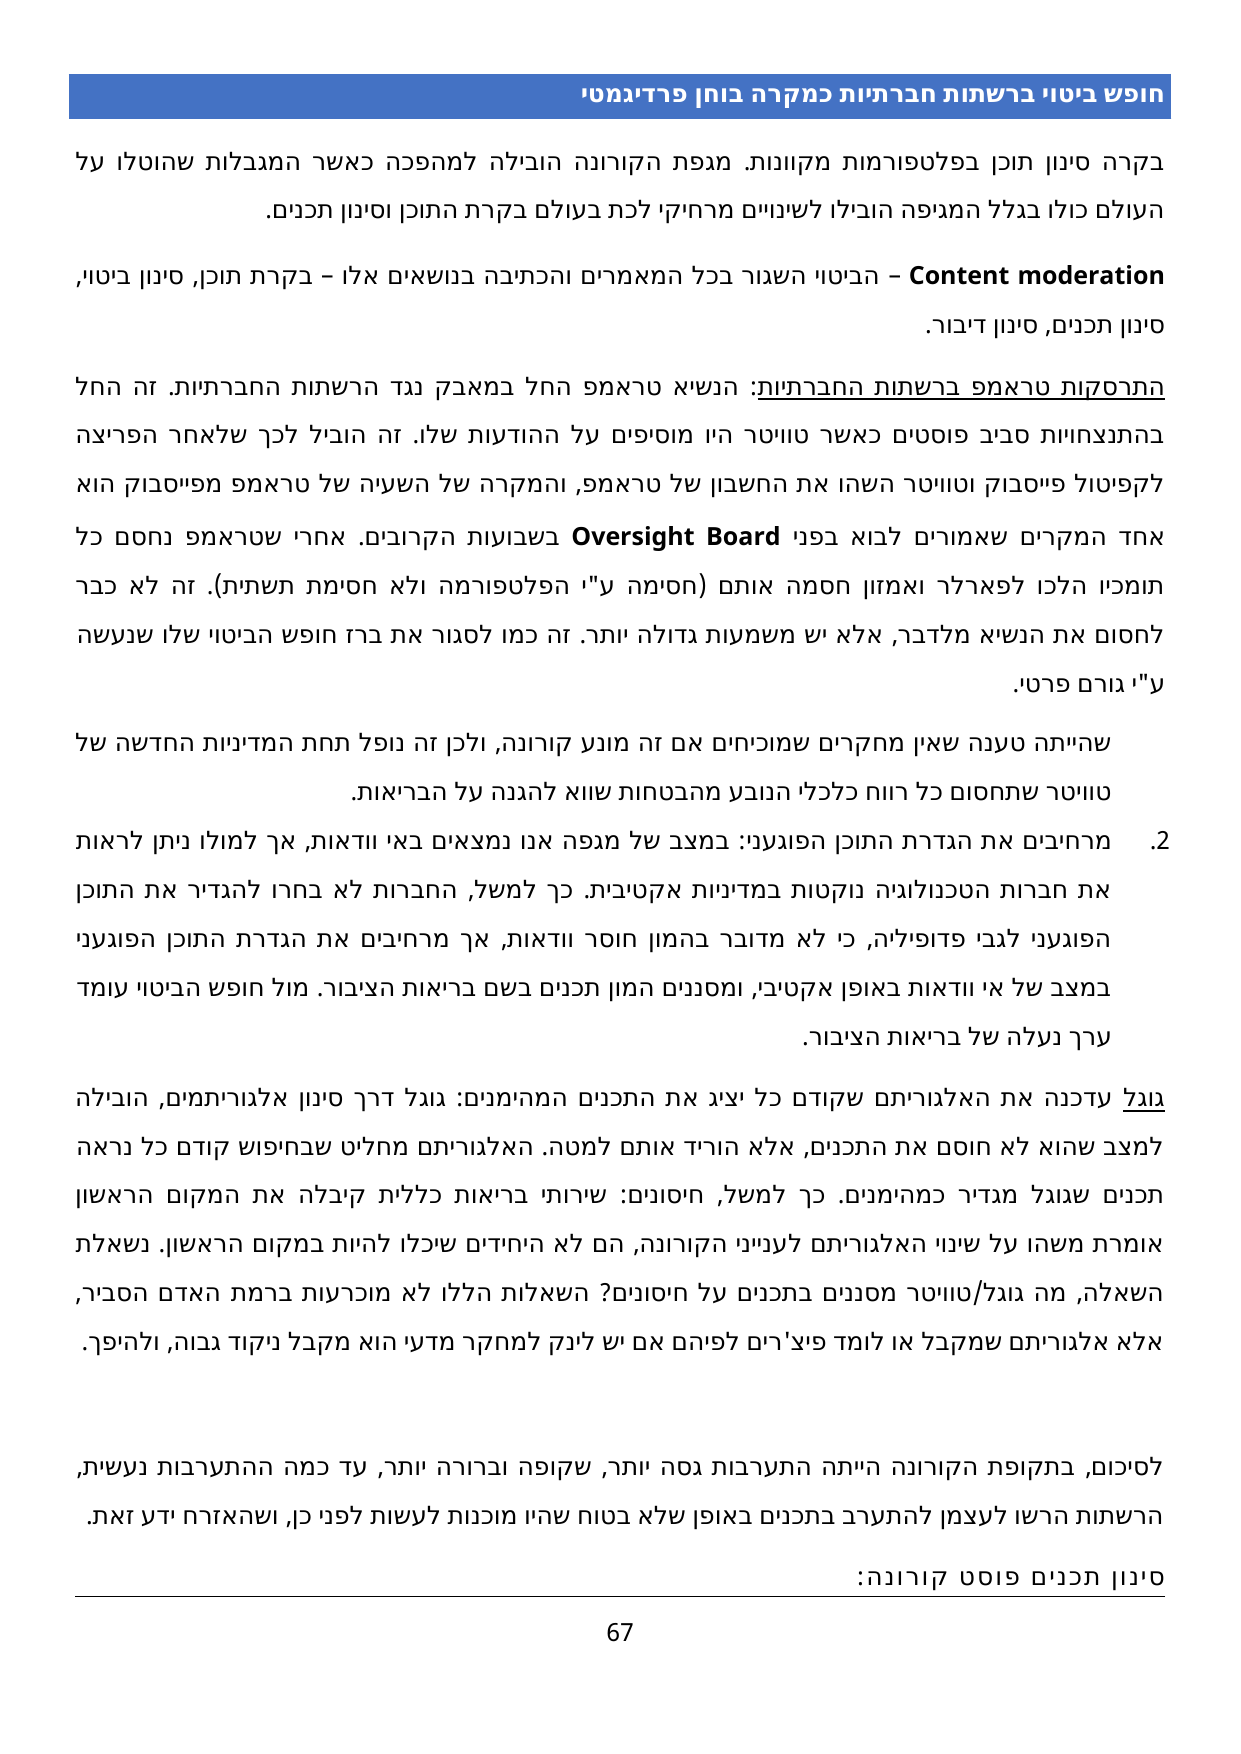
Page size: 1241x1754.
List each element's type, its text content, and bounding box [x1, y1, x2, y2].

text לסיכום, בתקופת הקורונה הייתה התערבות גסה יותר, שקופה וברורה יותר, עד כמה ההתערבות נעשית, הרשתות הרשו לעצמן להתערב בתכנים באופן שלא בטוח שהיו מוכנות לעשות לפני כן, ושהאזרח ידע זאת. [75, 1453, 1164, 1534]
list מעדכנים במדיניות סינון התכנים: החברות הללו, כפי שראינו עד כה, לא נוהגות לחשוף את מדיניות סינון התכנים. יש כללי קהילה, תנאי שימוש, אך מה קורה מאחורי התנאים באלגוריתם זה תמיד זכויות קנייניות של החברה. כאן נאמר שנוקטים במדיניות שונה של סינון תכנים, אגרסיבי. לדוגמה: כל התכנים המתנגדים לקיומה של קורונה או טוענים לכך שהיא שקר יוסרו. תכנים נוספים, כמו אינסטגרם שהסירו בכל חודשי הראשונים של המגפה, את כל הפרסומות למסכות מבד שעשויות בבית. כל העסקים הקטנים שבתחילת הקורונה התחילו להציע מסכות מבד, בהתאם למדיניות החדשה של טוויטר ופייסבוק, הוסרו משום שטרם הוכח שהן מסייעות. גם כשה-WHO הודיע שמסכות מאושרות עוזרות למניעת קורונה, בישראל אמנם אימצו מהר אך בהרבה מדינות בעולם לא אימצו משום שהייתה טענה שאין מחקרים שמוכיחים אם זה מונע קורונה, ולכן זה נופל תחת המדיניות החדשה של טוויטר שתחסום כל רווח כלכלי הנובע מהבטחות שווא להגנה על הבריאות. [75, 729, 1150, 811]
subtitle סינון תכנים פוסט קורונה: [75, 1563, 1165, 1596]
list מרחיבים את הגדרת התוכן הפוגעני: במצב של מגפה אנו נמצאים באי וודאות, אך למולו ניתן לראות את חברות הטכנולוגיה נוקטות במדיניות אקטיבית. כך למשל, החברות לא בחרו להגדיר את התוכן הפוגעני לגבי פדופיליה, כי לא מדובר בהמון חוסר וודאות, אך מרחיבים את הגדרת התוכן הפוגעני במצב של אי וודאות באופן אקטיבי, ומסננים המון תכנים בשם בריאות הציבור. מול חופש הביטוי עומד ערך נעלה של בריאות הציבור. [75, 827, 1150, 1055]
text גוגל עדכנה את האלגוריתם שקודם כל יציג את התכנים המהימנים: גוגל דרך סינון אלגוריתמים, הובילה למצב שהוא לא חוסם את התכנים, אלא הוריד אותם למטה. האלגוריתם מחליט שבחיפוש קודם כל נראה תכנים שגוגל מגדיר כמהימנים. כך למשל, חיסונים: שירותי בריאות כללית קיבלה את המקום הראשון אומרת משהו על שינוי האלגוריתם לענייני הקורונה, הם לא היחידים שיכלו להיות במקום הראשון. נשאלת השאלה, מה גוגל/טוויטר מסננים בתכנים על חיסונים? השאלות הללו לא מוכרעות ברמת האדם הסביר, אלא אלגוריתם שמקבל או לומד פיצ'רים לפיהם אם יש לינק למחקר מדעי הוא מקבל ניקוד גבוה, ולהיפך. [75, 1084, 1164, 1361]
